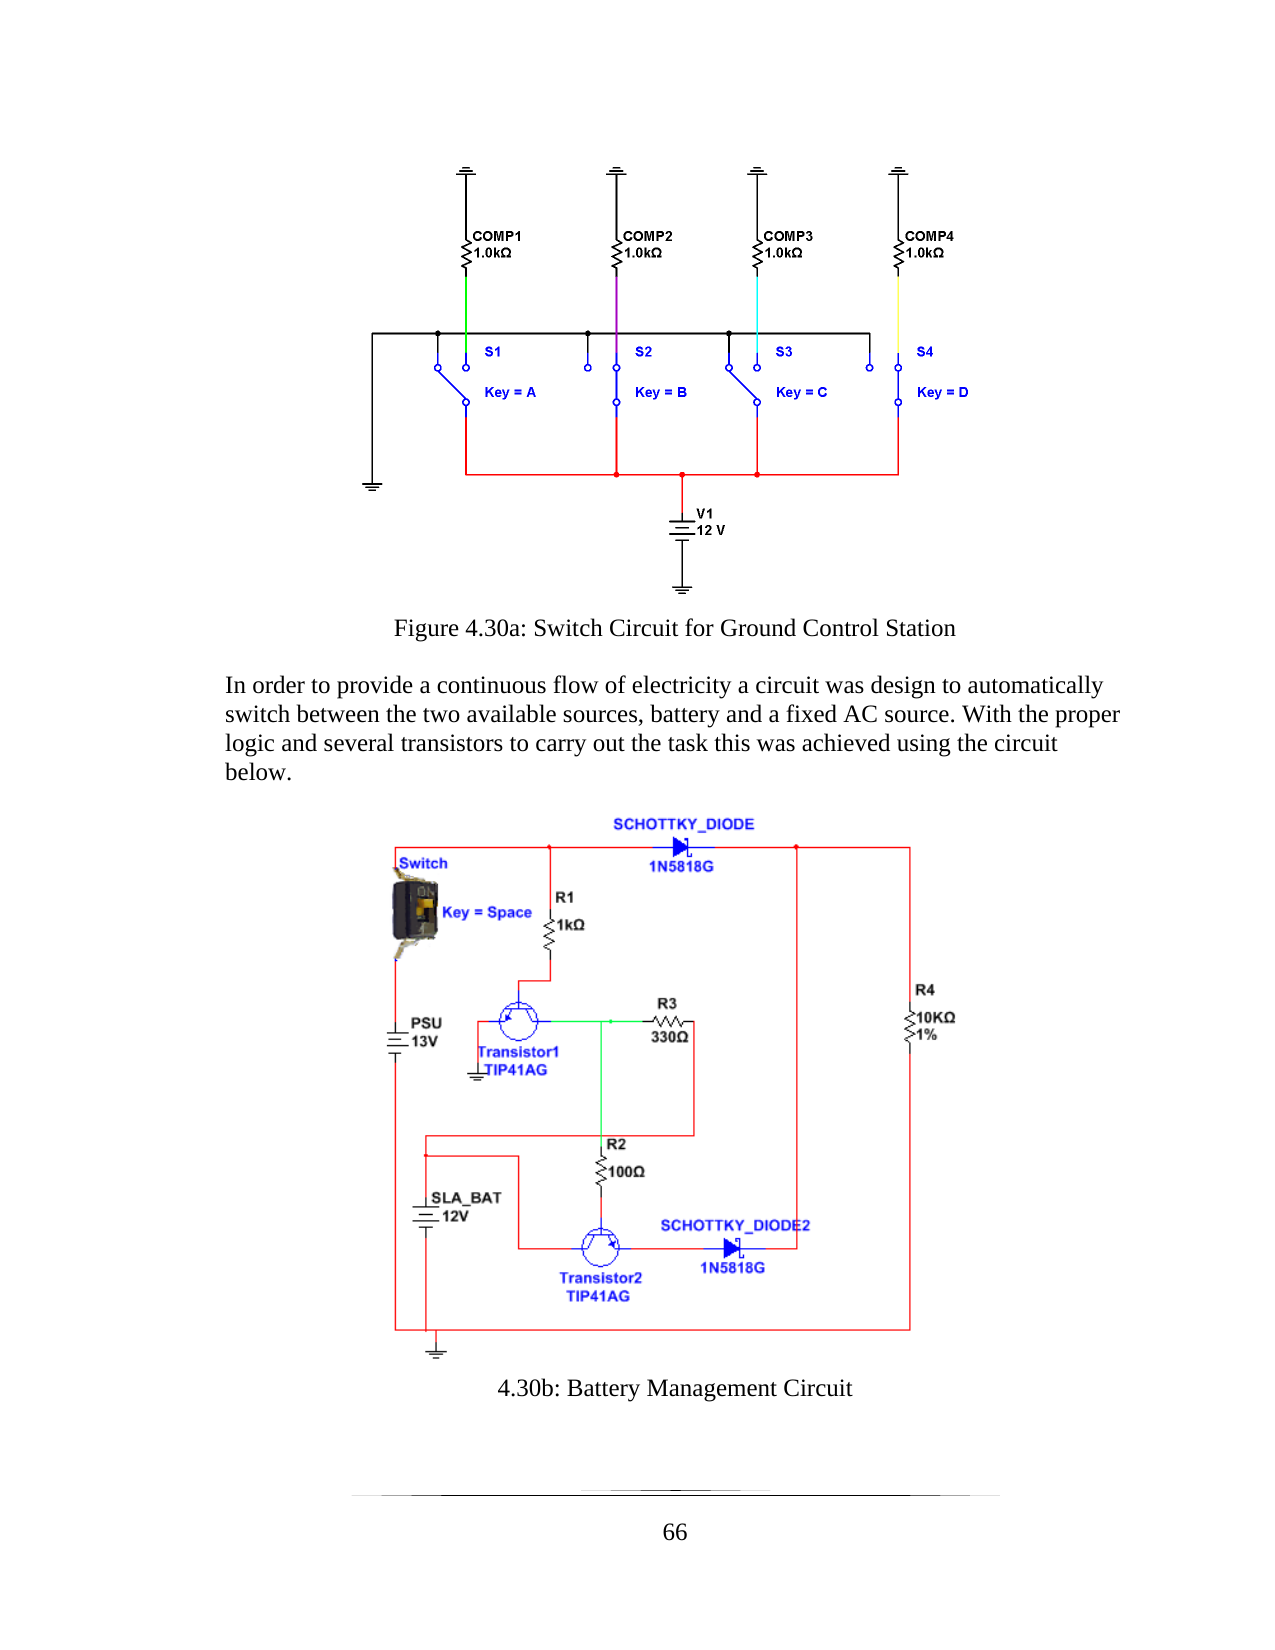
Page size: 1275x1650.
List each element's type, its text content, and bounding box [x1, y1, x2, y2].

picture [386, 814, 964, 1374]
text In order to provide a continuous flow of electricity a circuit was design to automatically switch between the two available sources, battery and a fixed AC source. With the proper logic and several transistors to carry out the task this was achieved using the circuit below. [225, 671, 1125, 786]
text Figure 4.30a: Switch Circuit for Ground Control Station [225, 613, 1125, 642]
picture [357, 150, 993, 613]
